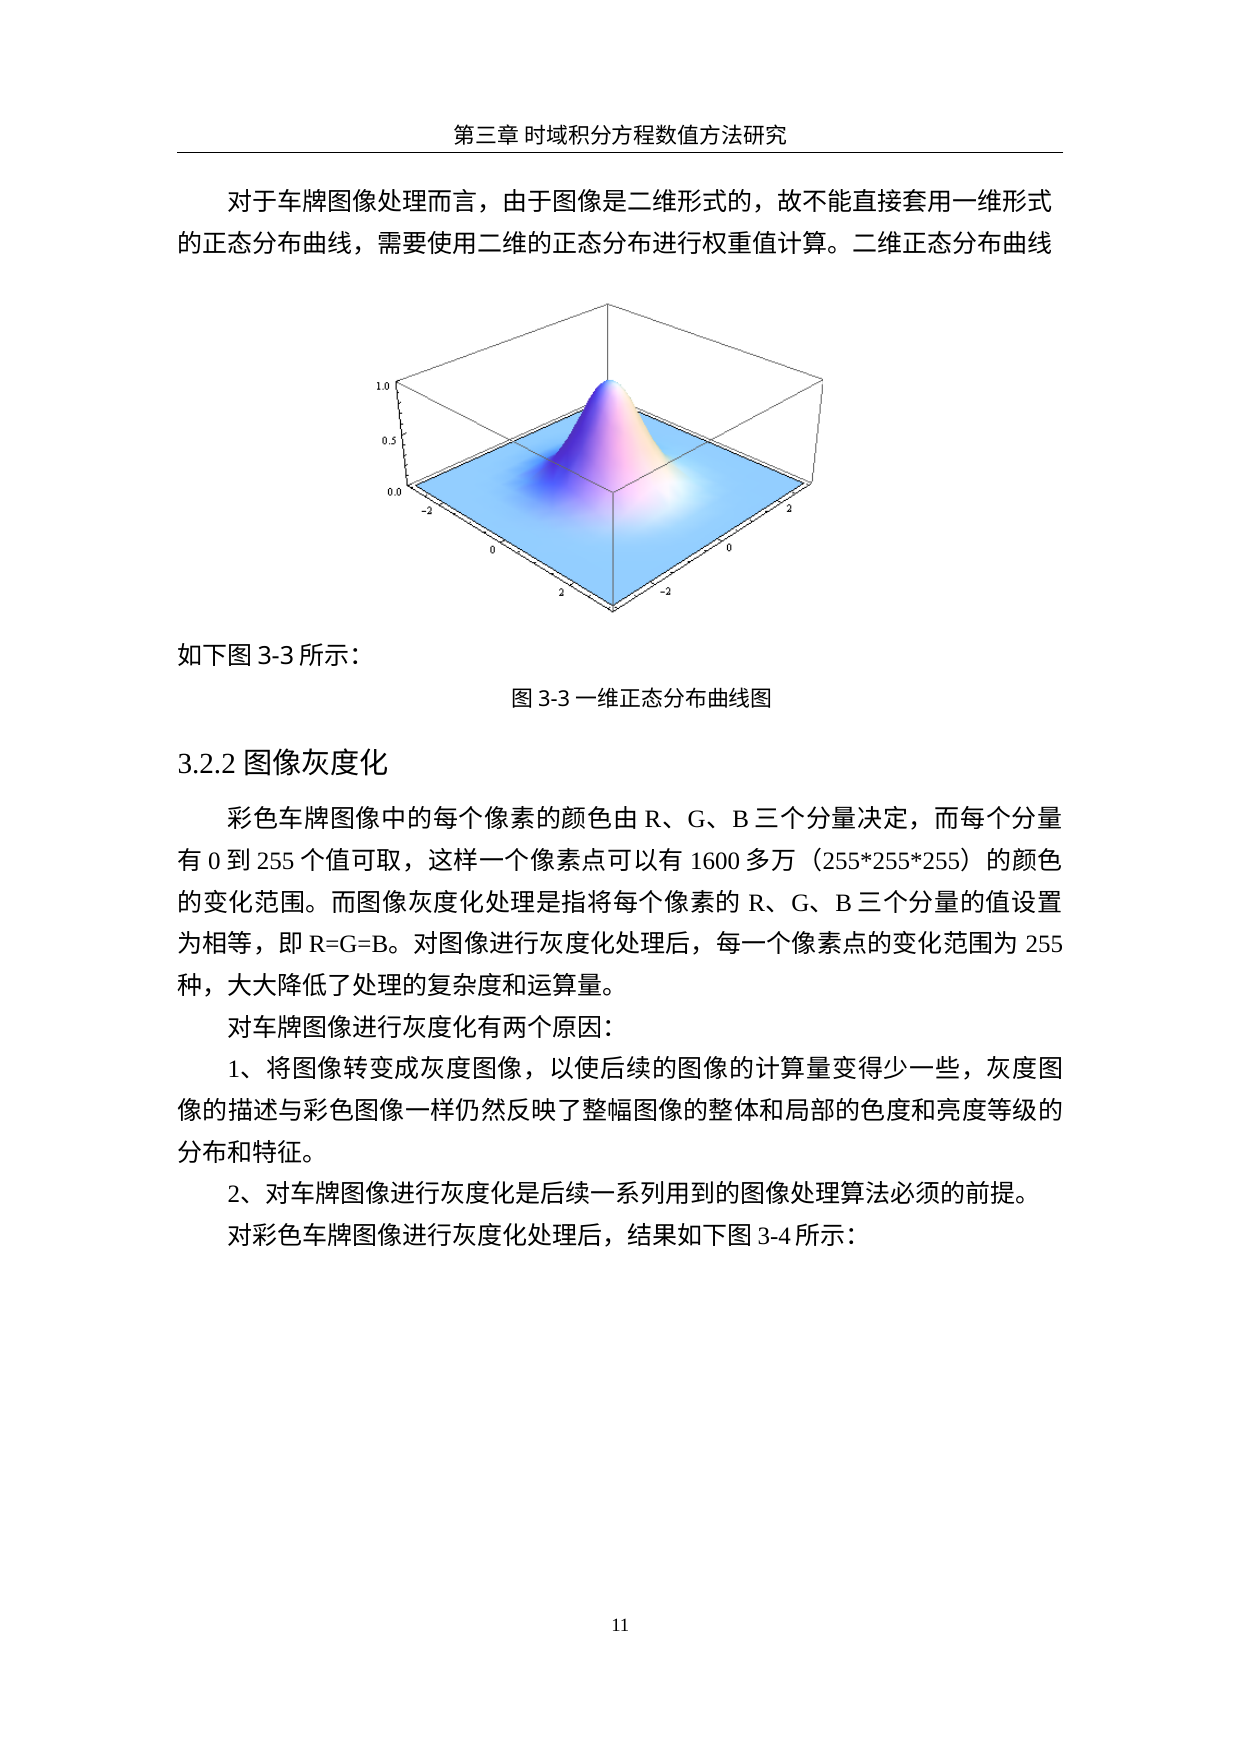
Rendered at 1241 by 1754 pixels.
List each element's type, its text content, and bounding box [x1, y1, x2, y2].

text 对车牌图像进行灰度化有两个原因： [177, 1003, 1063, 1044]
picture [376, 284, 823, 632]
text 图3-3 一维正态分布曲线图 [177, 673, 1063, 714]
text 1、将图像转变成灰度图像，以使后续的图像的计算量变得少一些，灰度图像的描述与彩色图像一样仍然反映了整幅图像的整体和局部的色度和亮度等级的分布和特征。 [177, 1044, 1063, 1169]
text 彩色车牌图像中的每个像素的颜色由R、G、B三个分量决定，而每个分量有0到255个值可取，这样一个像素点可以有1600多万（255*255*255）的颜色的变化范围。而图像灰度化处理是指将每个像素的R、G、B三个分量的值设置为相等，即R=G=B。对图像进行灰度化处理后，每一个像素点的变化范围为255种，大大降低了处理的复杂度和运算量。 [177, 794, 1063, 1003]
text 3.2.2 图像灰度化 [177, 739, 1063, 782]
text 对彩色车牌图像进行灰度化处理后，结果如下图3-4所示： [177, 1211, 1063, 1253]
text 2、对车牌图像进行灰度化是后续一系列用到的图像处理算法必须的前提。 [177, 1169, 1063, 1211]
